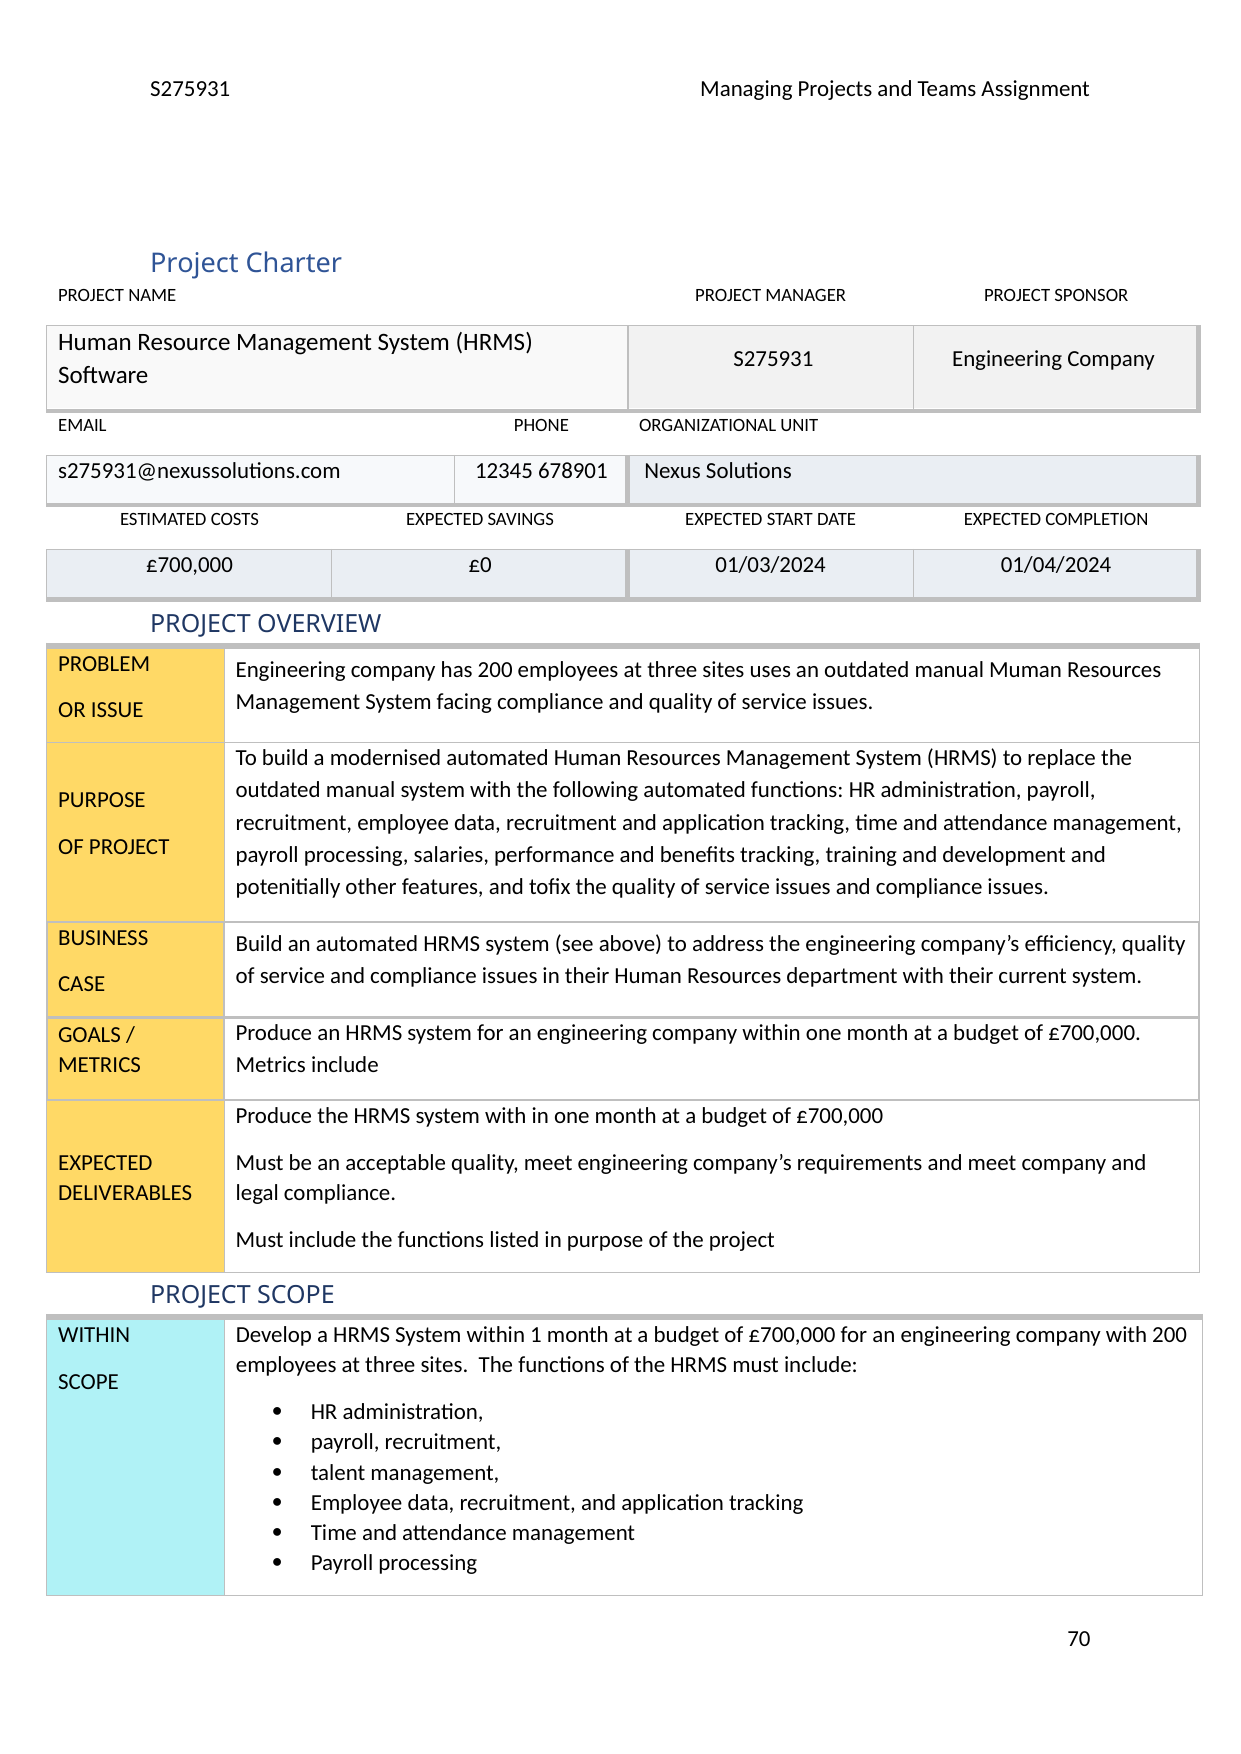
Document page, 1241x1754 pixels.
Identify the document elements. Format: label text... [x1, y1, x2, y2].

subtitle PROJECT SCOPE [150, 1277, 1090, 1311]
table_cell Produce the HRMS system with in one month at a budget of £700,000 Must be an acceptable quality, meet engineering company’s requirements and meet company and legal compliance. Must include the functions listed in purpose of the project [225, 1101, 1199, 1272]
table_cell EXPECTED START DATE [628, 507, 913, 549]
table_header PROJECT SPONSOR [913, 284, 1199, 325]
table_cell EXPECTED SAVINGS [332, 507, 628, 549]
table_cell EXPECTED DELIVERABLES [47, 1101, 224, 1272]
table_cell ORGANIZATIONAL UNIT [628, 413, 1199, 455]
table_header WITHIN SCOPE [47, 1320, 224, 1595]
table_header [225, 1320, 1202, 1595]
table_cell £0 [332, 550, 625, 597]
table_cell Nexus Solutions [630, 456, 1196, 503]
table_cell EXPECTED COMPLETION [913, 507, 1199, 549]
table_cell 12345 678901 [455, 456, 625, 503]
table_cell 01/04/2024 [914, 550, 1196, 597]
table_cell £700,000 [47, 550, 331, 597]
table_header PROJECT MANAGER [628, 284, 913, 325]
table_header PROJECT NAME [47, 284, 628, 325]
table_cell Build an automated HRMS system (see above) to address the engineering company’s efficiency, quality of service and compliance issues in their Human Resources department with their current system. [225, 923, 1198, 1016]
subtitle PROJECT OVERVIEW [150, 606, 1090, 640]
table_cell GOALS / METRICS [48, 1019, 223, 1099]
table_cell EMAIL [47, 413, 455, 455]
table_cell S275931 [629, 326, 913, 408]
table_header Engineering company has 200 employees at three sites uses an outdated manual Muman Resources Management System facing compliance and quality of service issues. [225, 649, 1199, 742]
table_header PROBLEM OR ISSUE [47, 649, 224, 742]
table_cell To build a modernised automated Human Resources Management System (HRMS) to replace the outdated manual system with the following automated functions: HR administration, payroll, recruitment, employee data, recruitment and application tracking, time and attendance management, payroll processing, salaries, performance and benefits tracking, training and development and potenitially other features, and tofix the quality of service issues and compliance issues. [225, 743, 1199, 921]
table_cell Produce an HRMS system for an engineering company within one month at a budget of £700,000. Metrics include [225, 1019, 1198, 1099]
table_cell s275931@nexussolutions.com [47, 456, 454, 503]
table_cell Human Resource Management System (HRMS) Software [47, 326, 627, 408]
table_cell ESTIMATED COSTS [47, 507, 332, 549]
table_cell BUSINESS CASE [48, 923, 223, 1016]
table_cell 01/03/2024 [630, 550, 913, 597]
subtitle Project Charter [150, 244, 1090, 281]
table_cell Engineering Company [914, 326, 1196, 408]
table_cell PURPOSE OF PROJECT [47, 743, 224, 921]
table_cell PHONE [455, 413, 628, 455]
